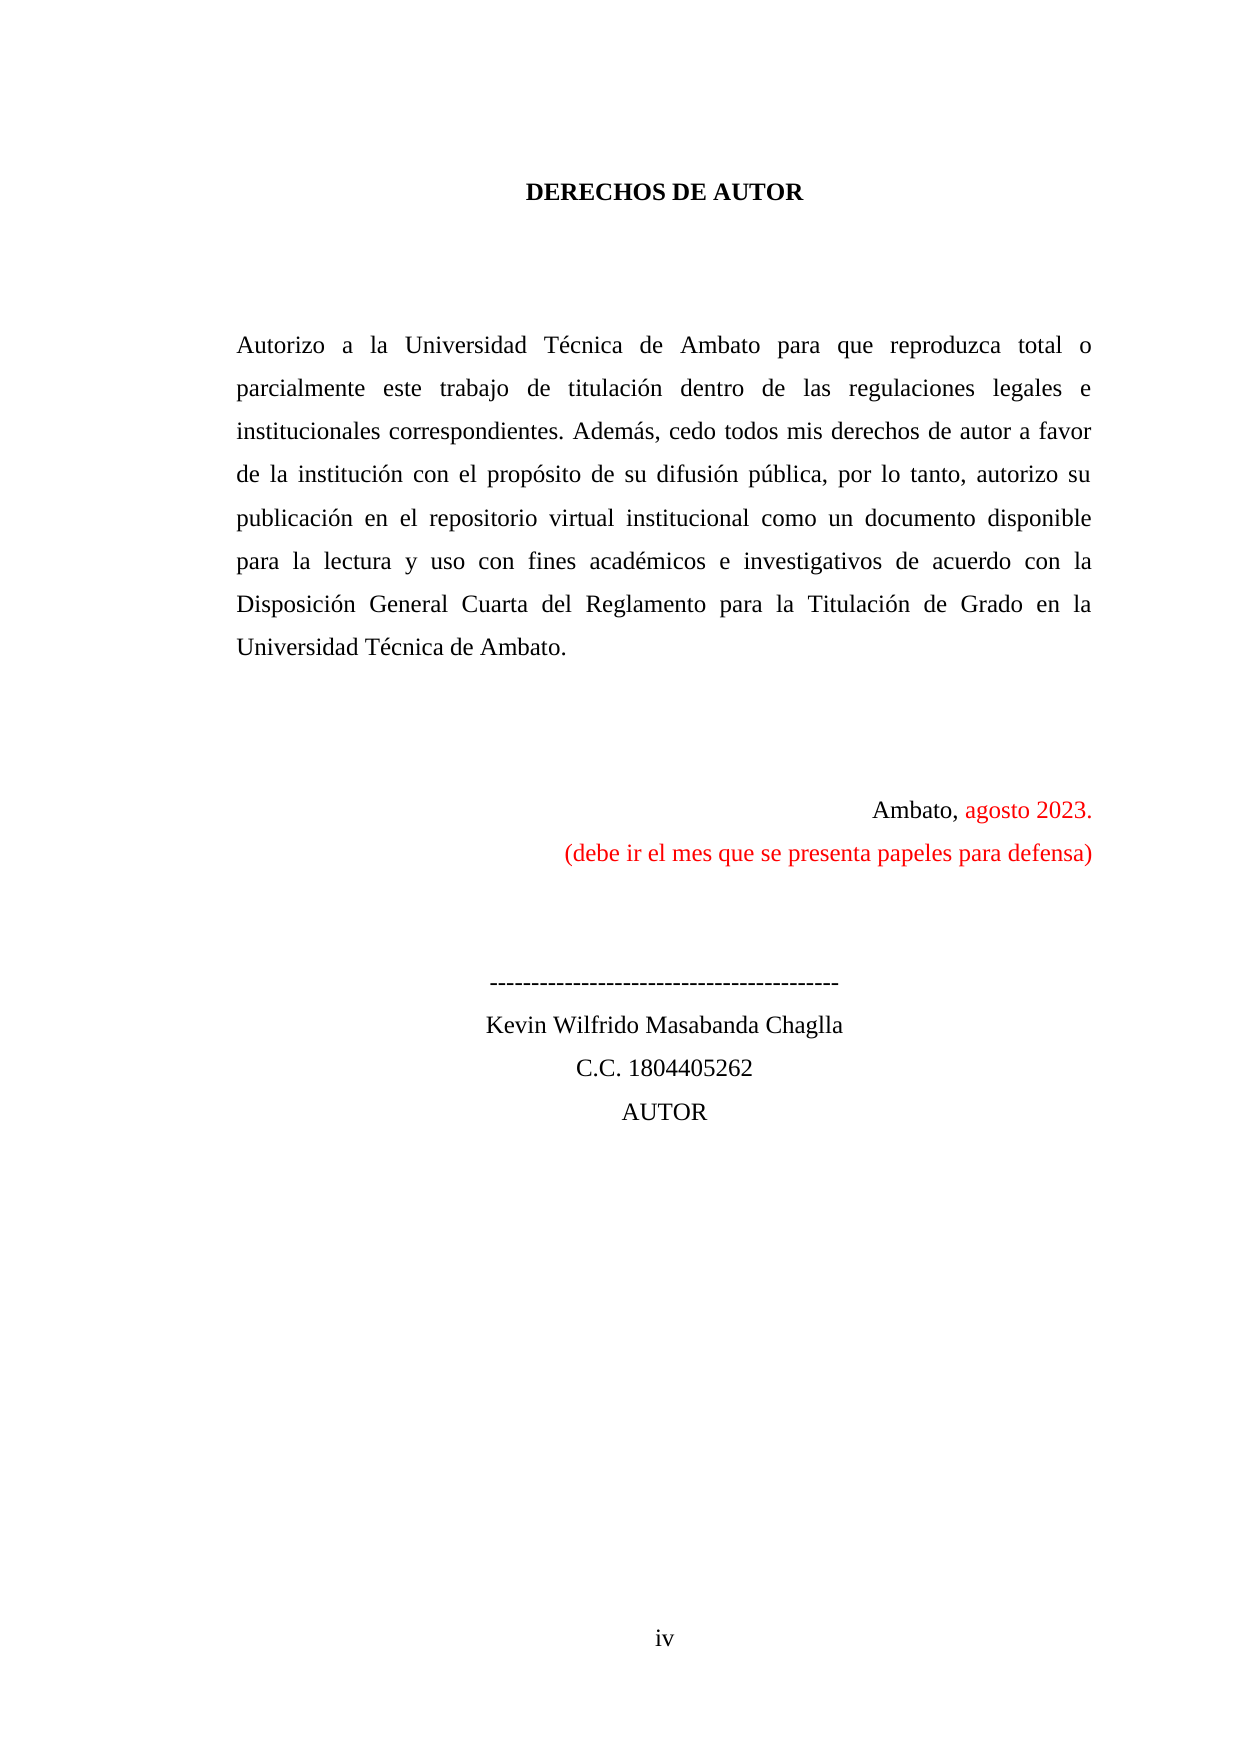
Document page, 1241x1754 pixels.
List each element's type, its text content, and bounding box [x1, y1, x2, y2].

text ------------------------------------------ [236, 967, 1092, 996]
text C.C. 1804405262 [236, 1053, 1092, 1082]
text Kevin Wilfrido Masabanda Chaglla [236, 1010, 1092, 1039]
subtitle DERECHOS DE AUTOR [236, 177, 1092, 206]
text AUTOR [236, 1097, 1092, 1125]
text Autorizo a la Universidad Técnica de Ambato para que reproduzca total o parcialmente este trabajo de titulación dentro de las regulaciones legales e institucionales correspondientes. Además, cedo todos mis derechos de autor a favor de la institución con el propósito de su difusión pública, por lo tanto, autorizo su publicación en el repositorio virtual institucional como un documento disponible para la lectura y uso con fines académicos e investigativos de acuerdo con la Disposición General Cuarta del Reglamento para la Titulación de Grado en la Universidad Técnica de Ambato. [236, 330, 1092, 661]
text (debe ir el mes que se presenta papeles para defensa) [236, 838, 1092, 867]
text Ambato, agosto 2023. [236, 795, 1092, 823]
